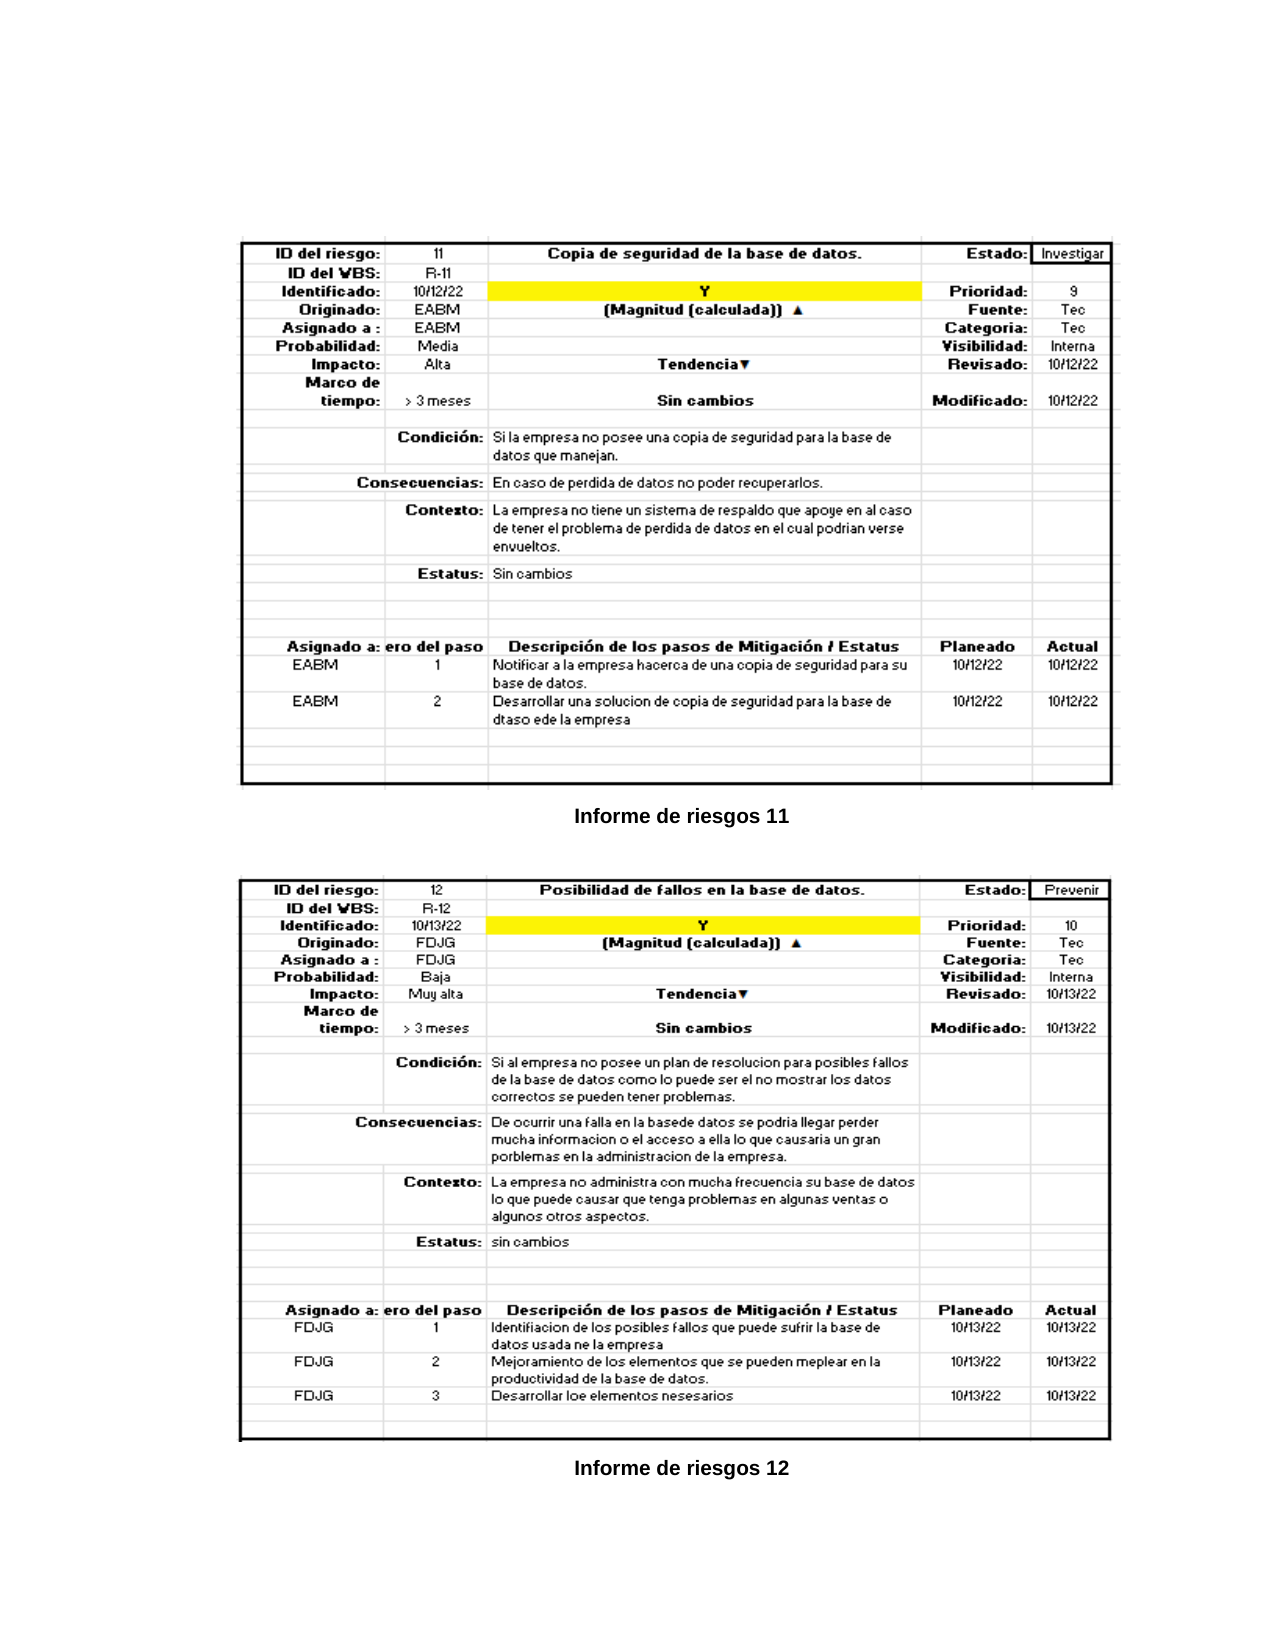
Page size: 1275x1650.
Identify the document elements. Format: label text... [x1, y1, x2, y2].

text Informe de riesgos 12 [236, 1456, 1127, 1479]
text Informe de riesgos 11 [236, 804, 1127, 828]
picture [236, 236, 1121, 790]
picture [236, 875, 1113, 1442]
